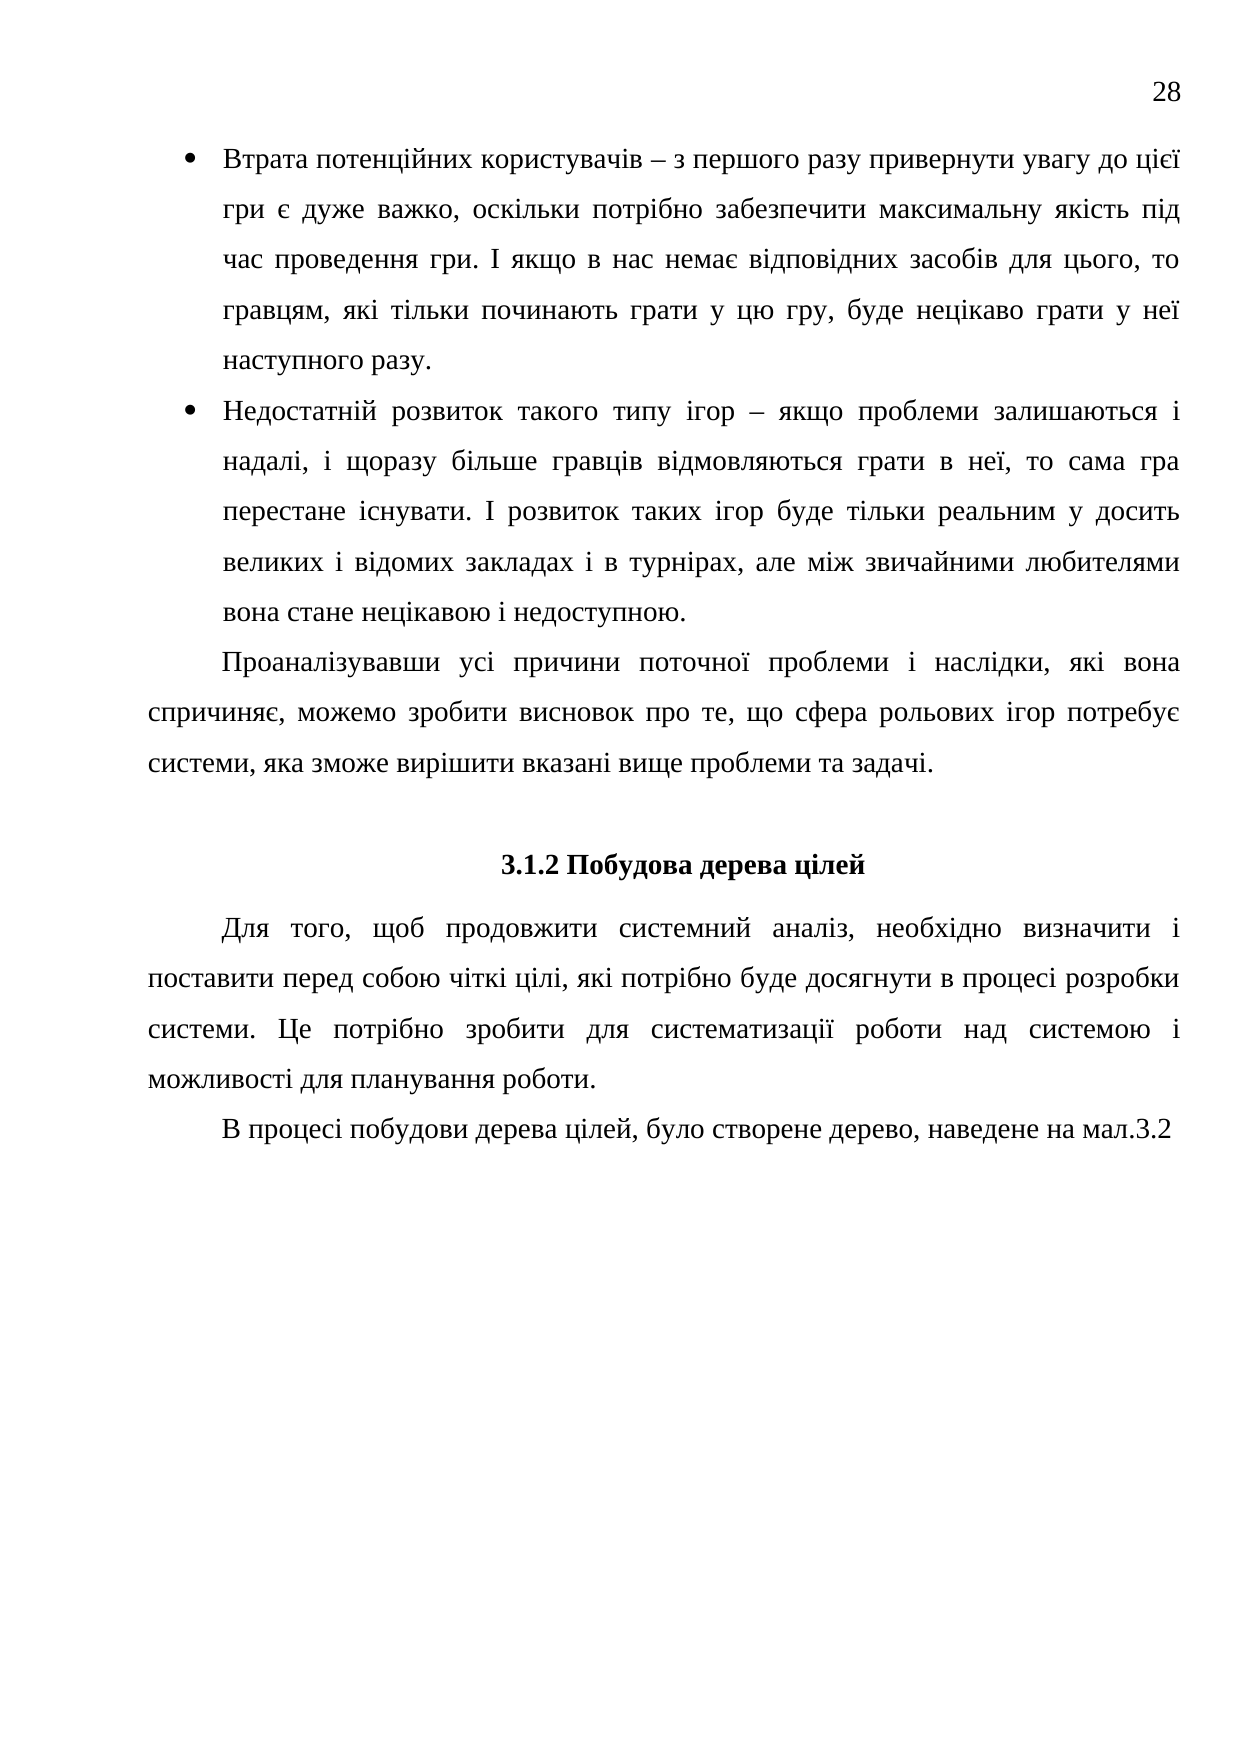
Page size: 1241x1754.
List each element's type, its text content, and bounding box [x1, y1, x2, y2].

text Проаналізувавши усі причини поточної проблеми і наслідки, які вона спричиняє, можемо зробити висновок про те, що сфера рольових ігор потребує системи, яка зможе вирішити вказані вище проблеми та задачі. [148, 644, 1181, 778]
list Недостатній розвиток такого типу ігор – якщо проблеми залишаються і надалі, і щоразу більше гравців відмовляються грати в неї, то сама гра перестане існувати. І розвиток таких ігор буде тільки реальним у досить великих і відомих закладах і в турнірах, але між звичайними любителями вона стане нецікавою і недоступною. [185, 393, 1181, 627]
subtitle 3.1.2 Побудова дерева цілей [148, 847, 1181, 881]
list В процесі побудови дерева цілей, було створене дерево, наведене на мал.3.2 [148, 1111, 1181, 1145]
list Для того, щоб продовжити системний аналіз, необхідно визначити і поставити перед собою чіткі цілі, які потрібно буде досягнути в процесі розробки системи. Це потрібно зробити для систематизації роботи над системою і можливості для планування роботи. [148, 910, 1181, 1095]
list Втрата потенційних користувачів – з першого разу привернути увагу до цієї гри є дуже важко, оскільки потрібно забезпечити максимальну якість під час проведення гри. І якщо в нас немає відповідних засобів для цього, то гравцям, які тільки починають грати у цю гру, буде нецікаво грати у неї наступного разу. [185, 141, 1181, 376]
